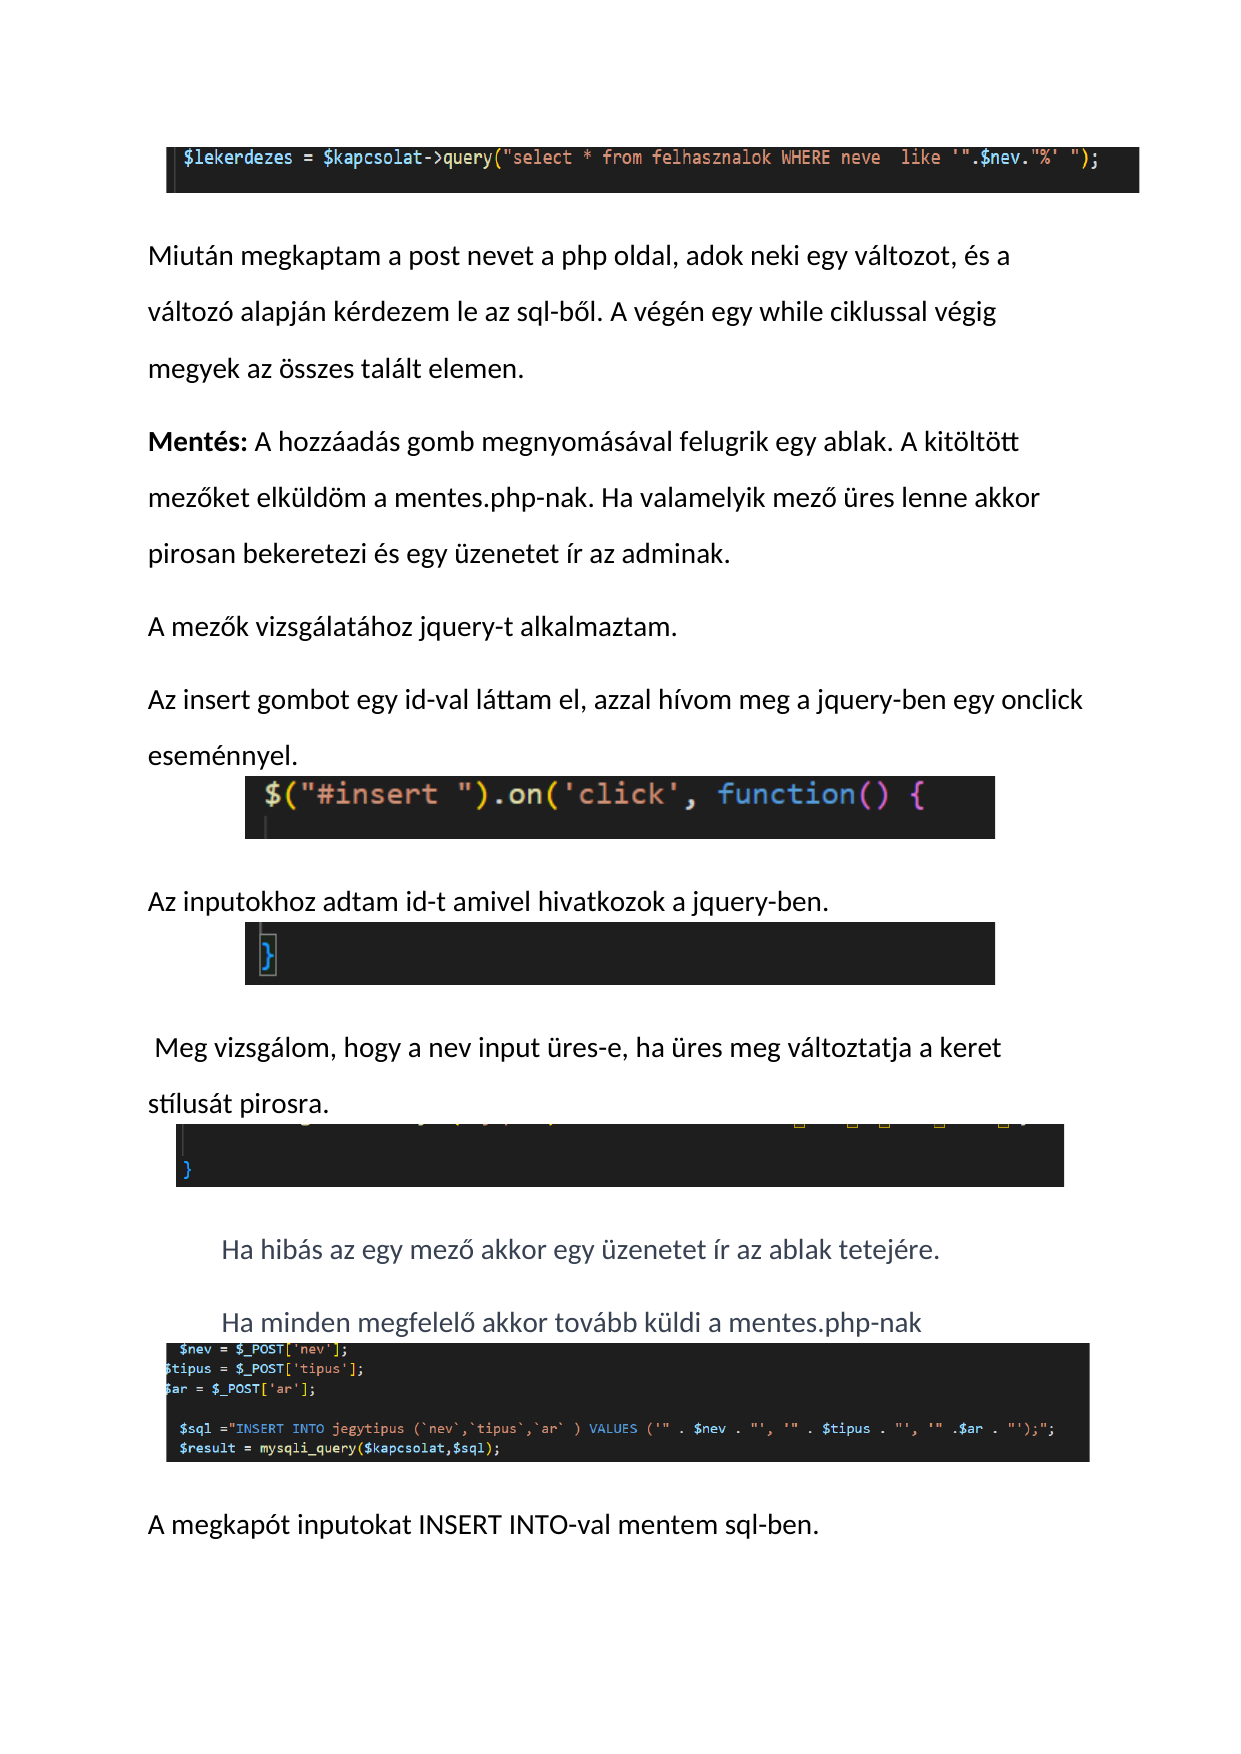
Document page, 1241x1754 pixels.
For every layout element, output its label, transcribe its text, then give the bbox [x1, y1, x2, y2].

text Mentés: A hozzáadás gomb megnyomásával felugrik egy ablak. A kitöltött mezőket elküldöm a mentes.php-nak. Ha valamelyik mező üres lenne akkor pirosan bekeretezi és egy üzenetet ír az adminak. [148, 406, 1093, 575]
text Miután megkaptam a post nevet a php oldal, adok neki egy változot, és a változó alapján kérdezem le az sql-ből. A végén egy while ciklussal végig megyek az összes talált elemen. [148, 221, 1093, 389]
text A mezők vizsgálatához jquery-t alkalmaztam. [148, 591, 1093, 648]
text Meg vizsgálom, hogy a nev input üres-e, ha üres meg változtatja a keret stílusát pirosra. [148, 1012, 1093, 1125]
text Az insert gombot egy id-val láttam el, azzal hívom meg a jquery-ben egy onclick eseménnyel. [148, 664, 1093, 777]
text Ha minden megfelelő akkor tovább küldi a mentes.php-nak [148, 1287, 1093, 1343]
text A megkapót inputokat INSERT INTO-val mentem sql-ben. [148, 1489, 1093, 1546]
text Ha hibás az egy mező akkor egy üzenetet ír az ablak tetejére. [148, 1214, 1093, 1271]
text Az inputokhoz adtam id-t amivel hivatkozok a jquery-ben. [148, 866, 1093, 923]
